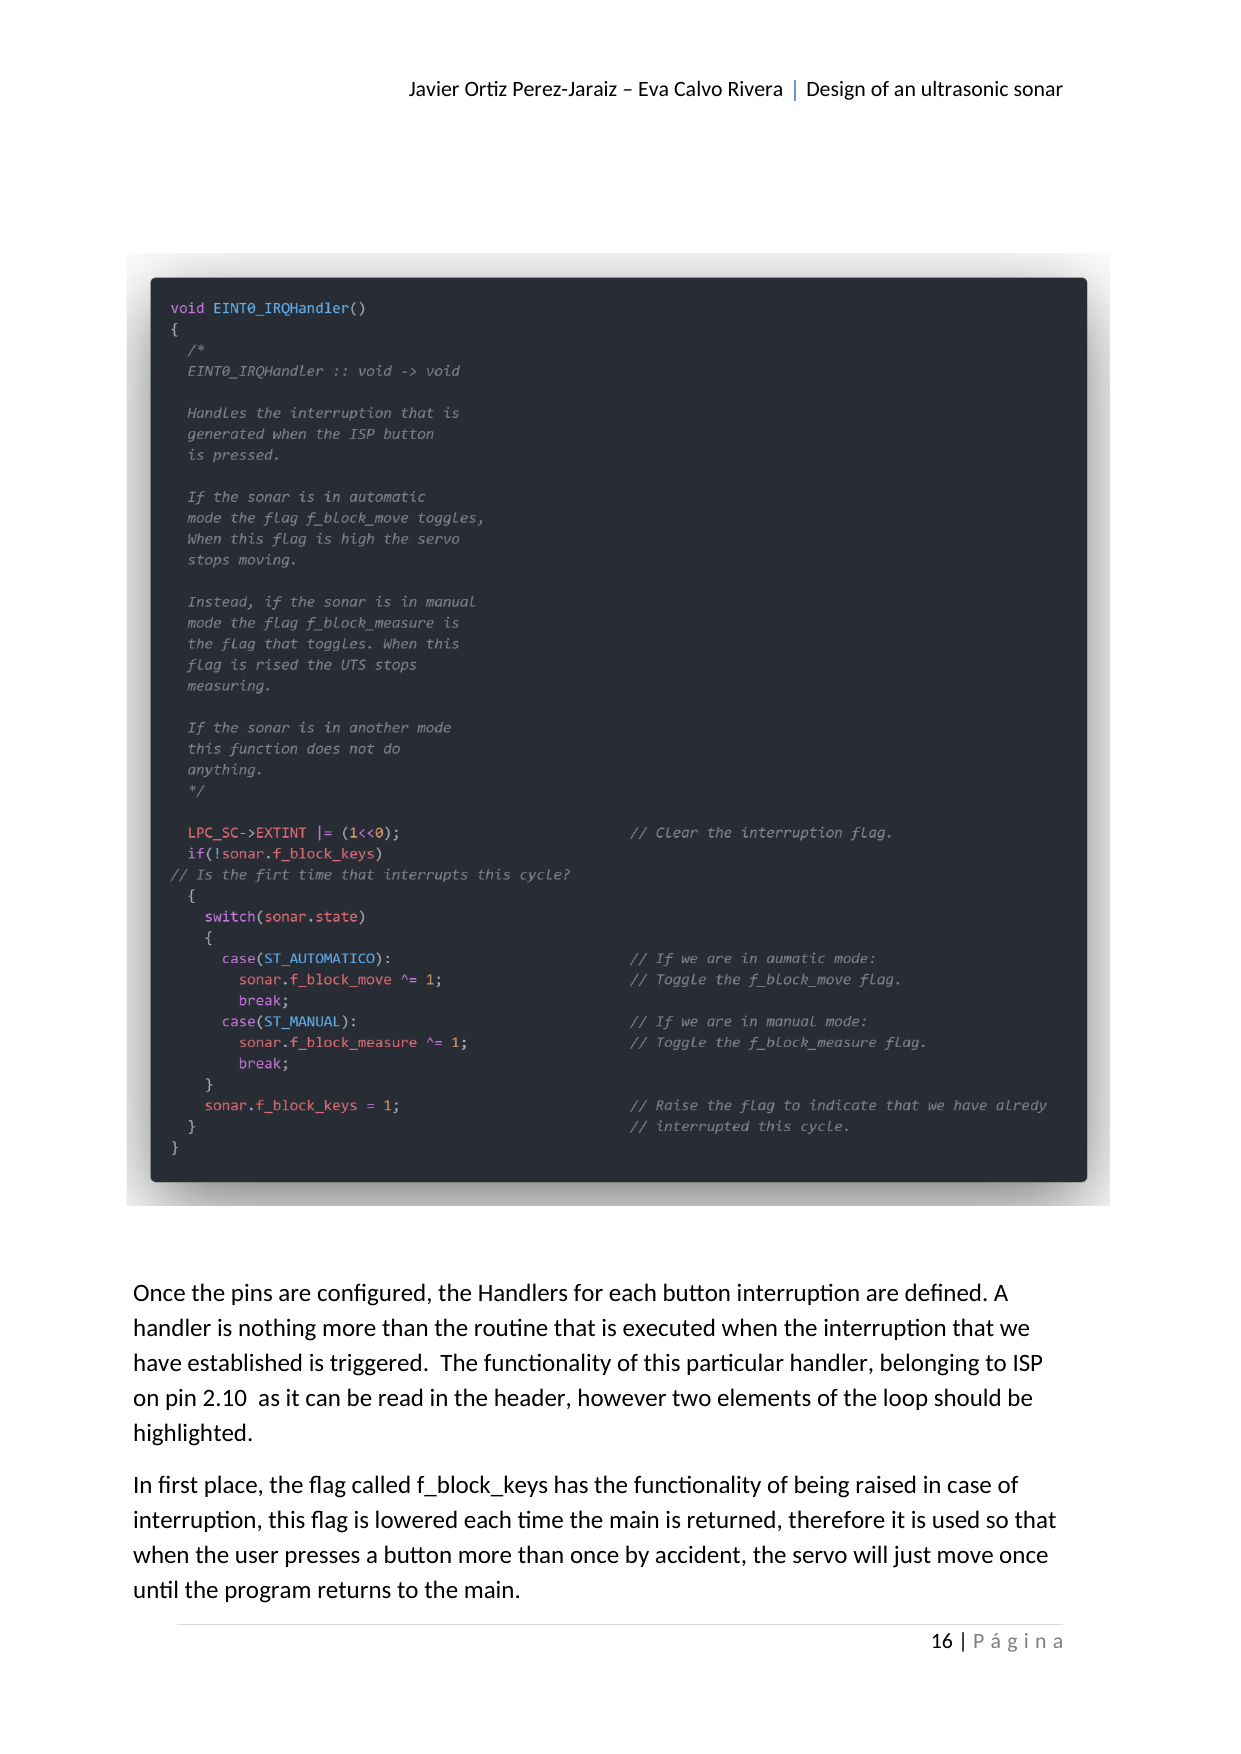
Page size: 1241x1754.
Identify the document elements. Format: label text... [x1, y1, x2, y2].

picture [126, 253, 1110, 1206]
text In first place, the flag called f_block_keys has the functionality of being raised in case of interruption, this flag is lowered each time the main is returned, therefore it is used so that when the user presses a button more than once by accident, the servo will just move once until the program returns to the main. [133, 1469, 1063, 1604]
text Once the pins are configured, the Handlers for each button interruption are defined. A handler is nothing more than the routine that is executed when the interruption that we have established is triggered. The functionality of this particular handler, belonging to ISP on pin 2.10 as it can be read in the header, however two elements of the loop should be highlighted. [133, 1277, 1063, 1448]
